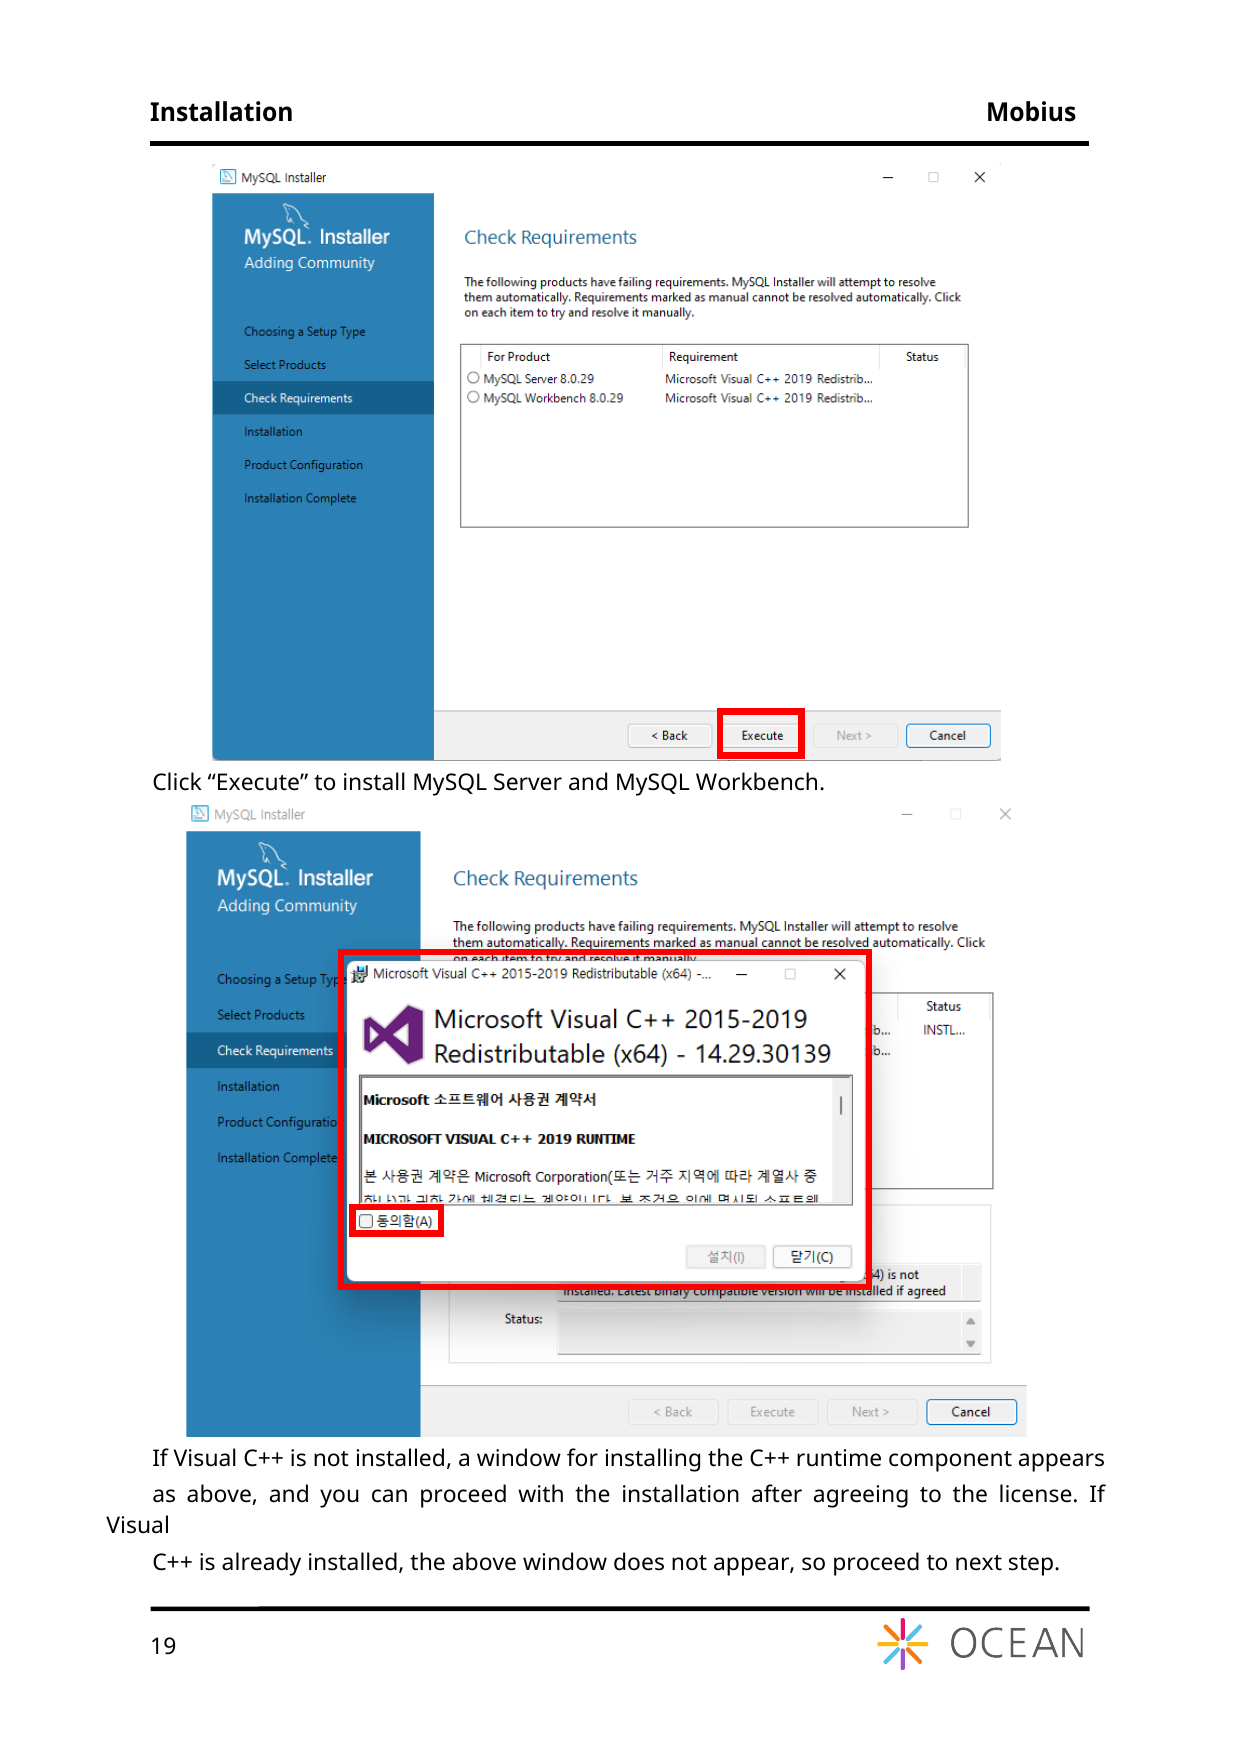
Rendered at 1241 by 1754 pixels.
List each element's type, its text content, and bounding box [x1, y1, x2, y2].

text as above, and you can proceed with the installation after agreeing to the license. If Visual [106, 1478, 1107, 1541]
picture [212, 164, 1001, 761]
picture [877, 1618, 1083, 1670]
picture [186, 801, 1027, 1437]
text C++ is already installed, the above window does not appear, so proceed to next step. [106, 1546, 1107, 1577]
text Click “Execute” to install MySQL Server and MySQL Workbench. [106, 766, 1107, 797]
text If Visual C++ is not installed, a window for installing the C++ runtime component appears [106, 1442, 1107, 1473]
